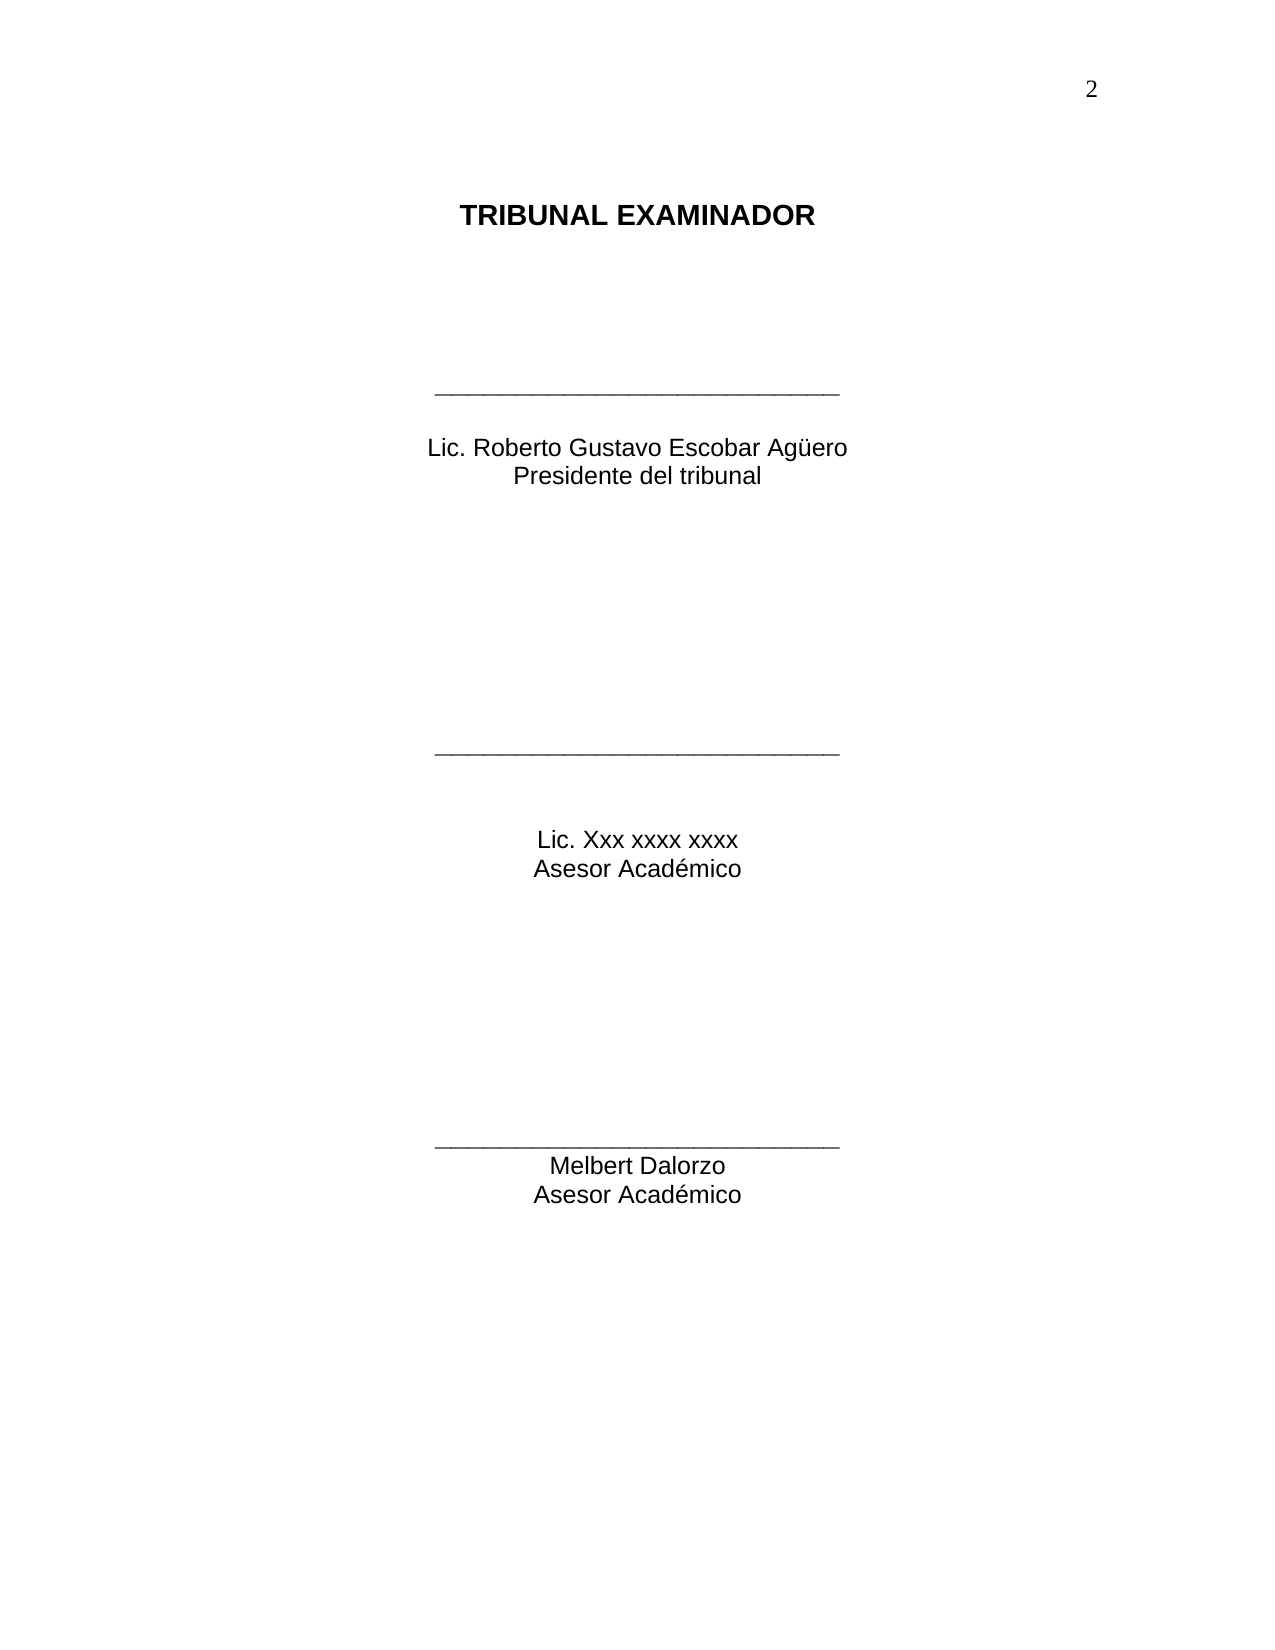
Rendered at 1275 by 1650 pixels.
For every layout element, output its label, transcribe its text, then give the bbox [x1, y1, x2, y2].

text _________________________ [177, 1118, 1098, 1151]
text Lic. Xxx xxxx xxxx [177, 826, 1098, 854]
text Lic. Roberto Gustavo Escobar Agüero [177, 433, 1098, 461]
text Asesor Académico [177, 854, 1098, 883]
text _________________________ [177, 366, 1098, 399]
text Melbert Dalorzo [177, 1151, 1098, 1180]
text Presidente del tribunal [177, 461, 1098, 490]
text _________________________ [177, 725, 1098, 758]
text Asesor Académico [177, 1180, 1098, 1209]
text TRIBUNAL EXAMINADOR [177, 198, 1098, 231]
